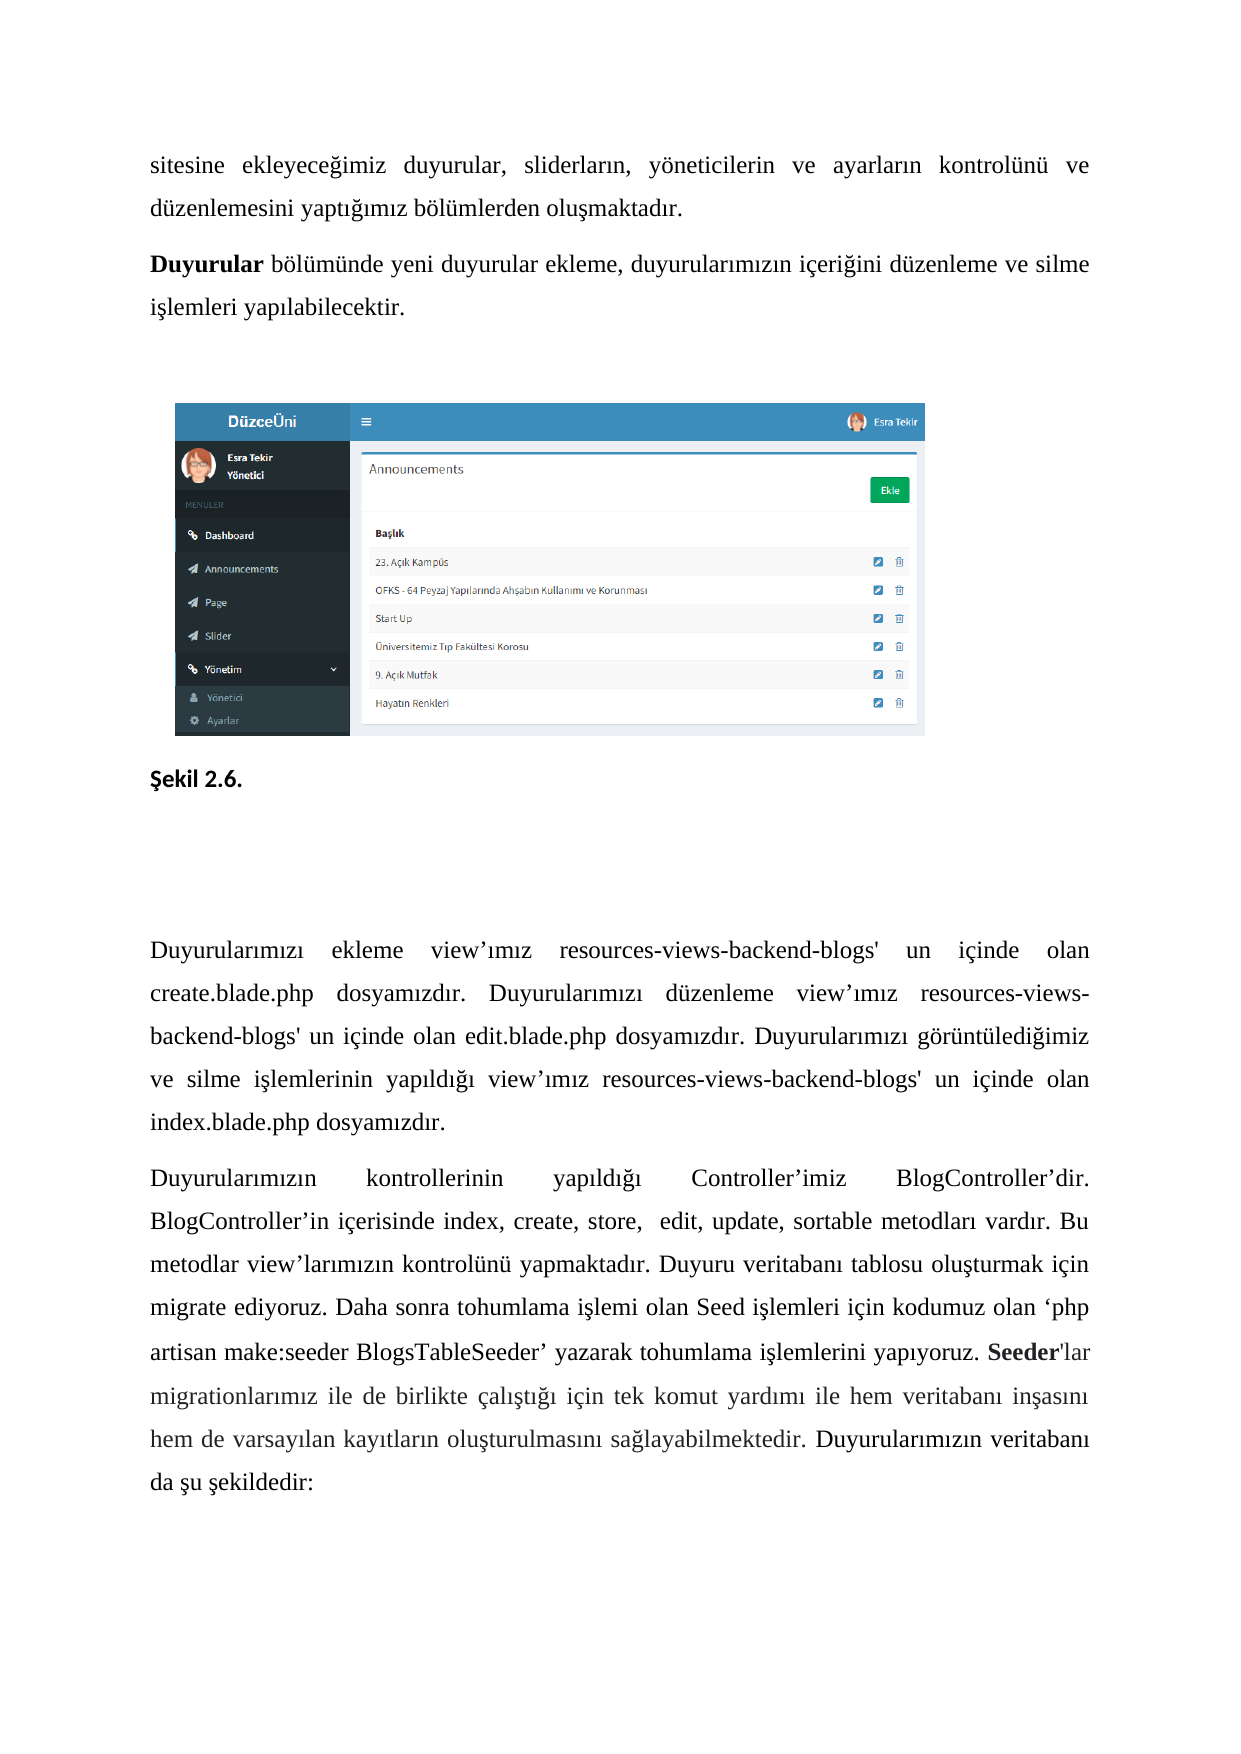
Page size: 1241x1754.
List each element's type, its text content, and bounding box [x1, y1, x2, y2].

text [150, 150, 1090, 222]
text Şekil 2.6. [150, 763, 1090, 793]
text Duyurularımızı ekleme view’ımız resources-views-backend-blogs' un içinde olan create.blade.php dosyamızdır. Duyurularımızı düzenleme view’ımız resources-views-backend-blogs' un içinde olan edit.blade.php dosyamızdır. Duyurularımızı görüntülediğimiz ve silme işlemlerinin yapıldığı view’ımız resources-views-backend-blogs' un içinde olan index.blade.php dosyamızdır. [150, 935, 1090, 1136]
text Duyurular bölümünde yeni duyurular ekleme, duyurularımızın içeriğini düzenleme ve silme işlemleri yapılabilecektir. [150, 249, 1090, 321]
text Duyurularımızın kontrollerinin yapıldığı Controller’imiz BlogController’dir. BlogController’in içerisinde index, create, store, edit, update, sortable metodları vardır. Bu metodlar view’larımızın kontrolünü yapmaktadır. Duyuru veritabanı tablosu oluşturmak için migrate ediyoruz. Daha sonra tohumlama işlemi olan Seed işlemleri için kodumuz olan ‘php artisan make:seeder BlogsTableSeeder’ yazarak tohumlama işlemlerini yapıyoruz. Seeder'lar migrationlarımız ile de birlikte çalıştığı için tek komut yardımı ile hem veritabanı inşasını hem de varsayılan kayıtların oluşturulmasını sağlayabilmektedir. Duyurularımızın veritabanı da şu şekildedir: [150, 1163, 1090, 1496]
